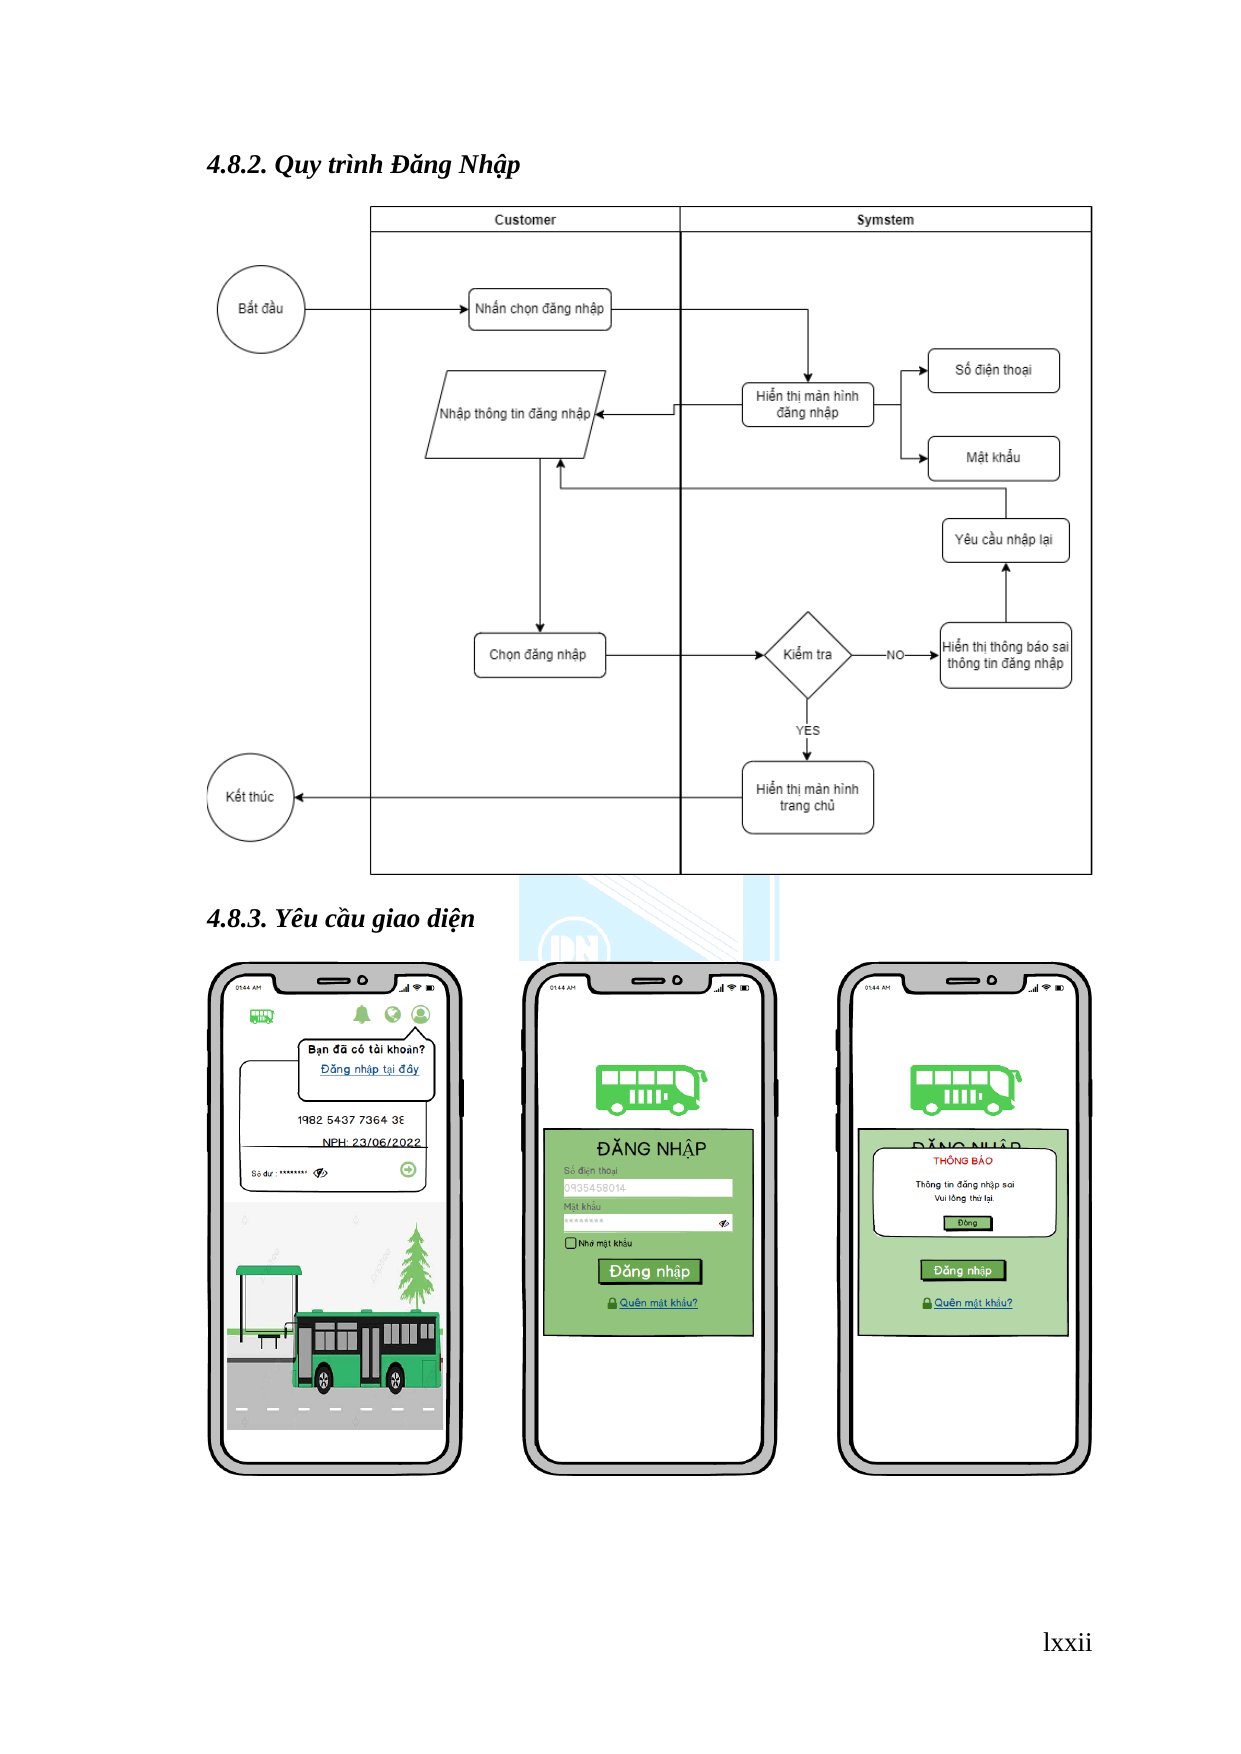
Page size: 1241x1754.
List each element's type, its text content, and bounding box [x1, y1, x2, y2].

picture [206, 206, 1093, 875]
picture [206, 961, 1093, 1476]
subtitle 4.8.2. Quy trình Đăng Nhập [207, 148, 1092, 179]
subtitle 4.8.3. Yêu cầu giao diện [207, 902, 1092, 933]
